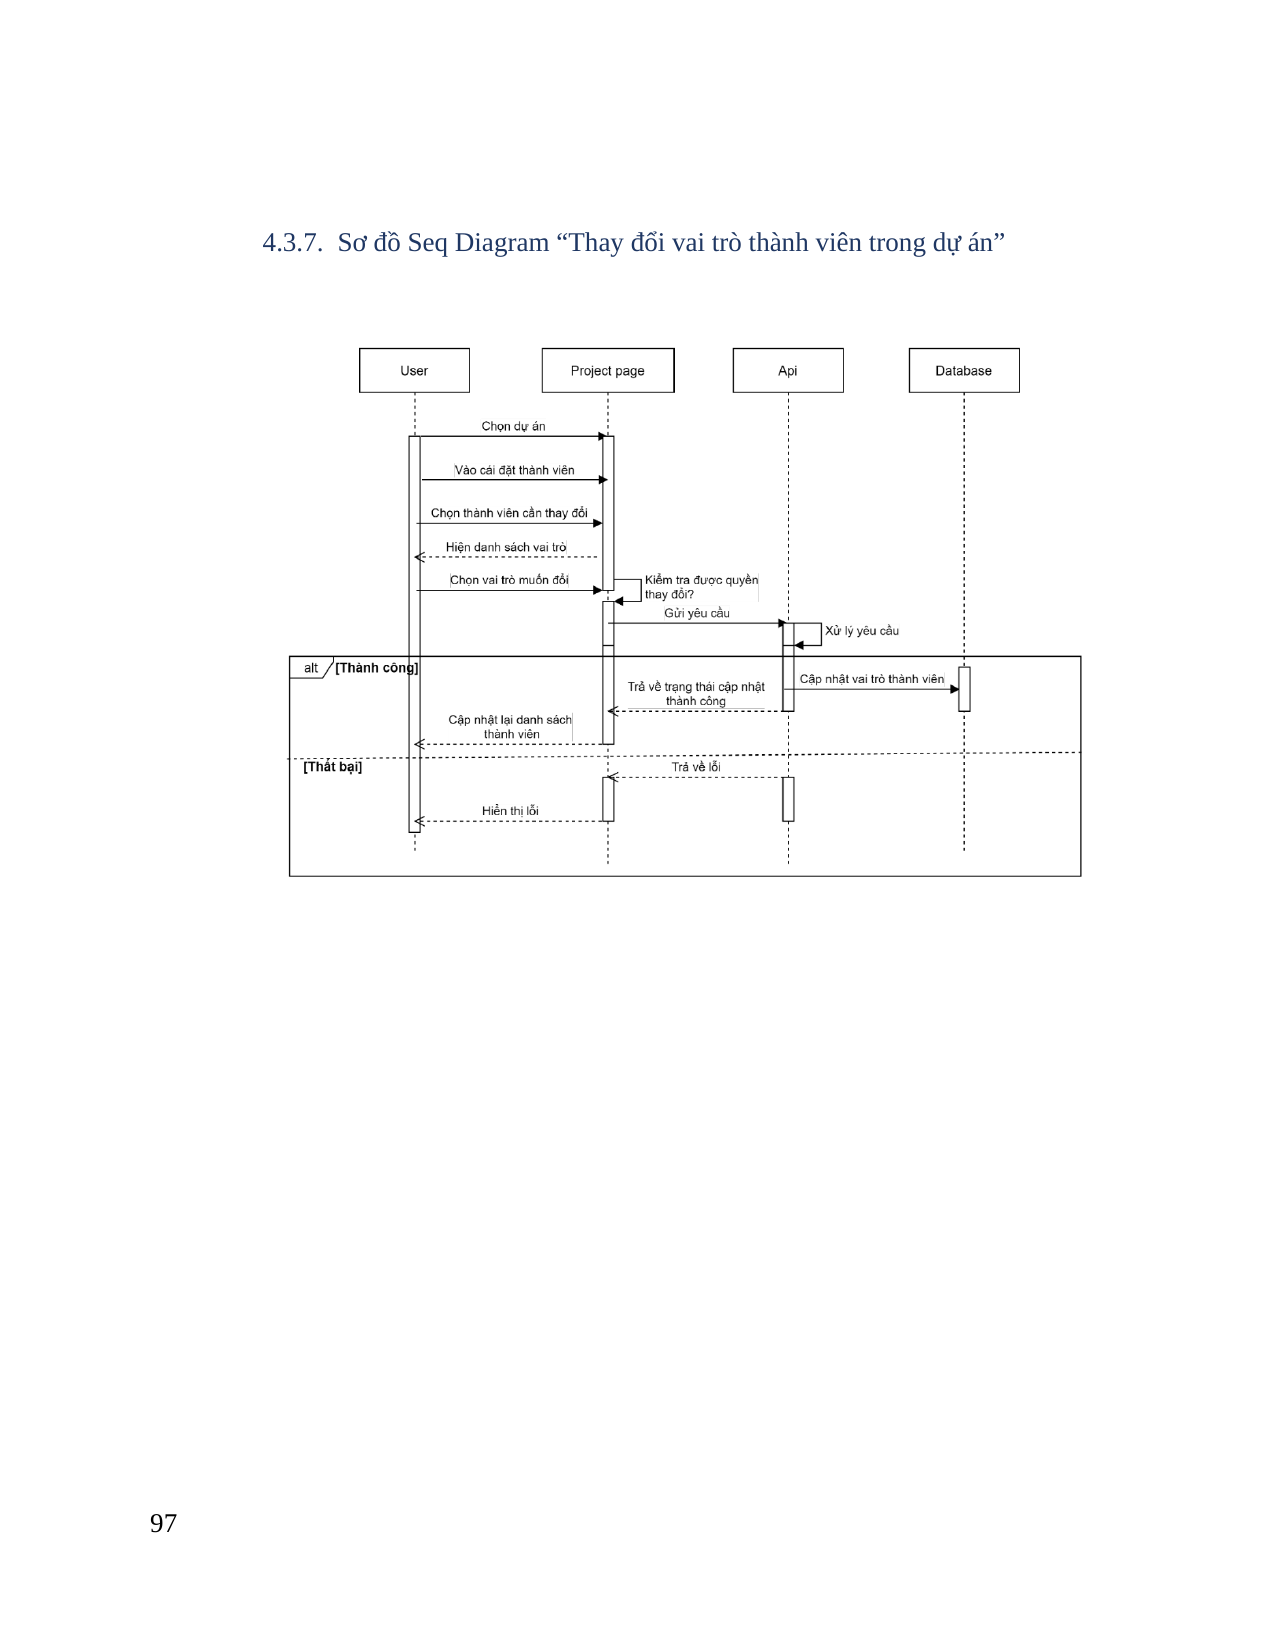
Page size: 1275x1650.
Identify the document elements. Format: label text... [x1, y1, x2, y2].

subtitle Sơ đồ Seq Diagram “Thay đổi vai trò thành viên trong dự án” [262, 227, 1125, 258]
picture [271, 332, 1092, 883]
